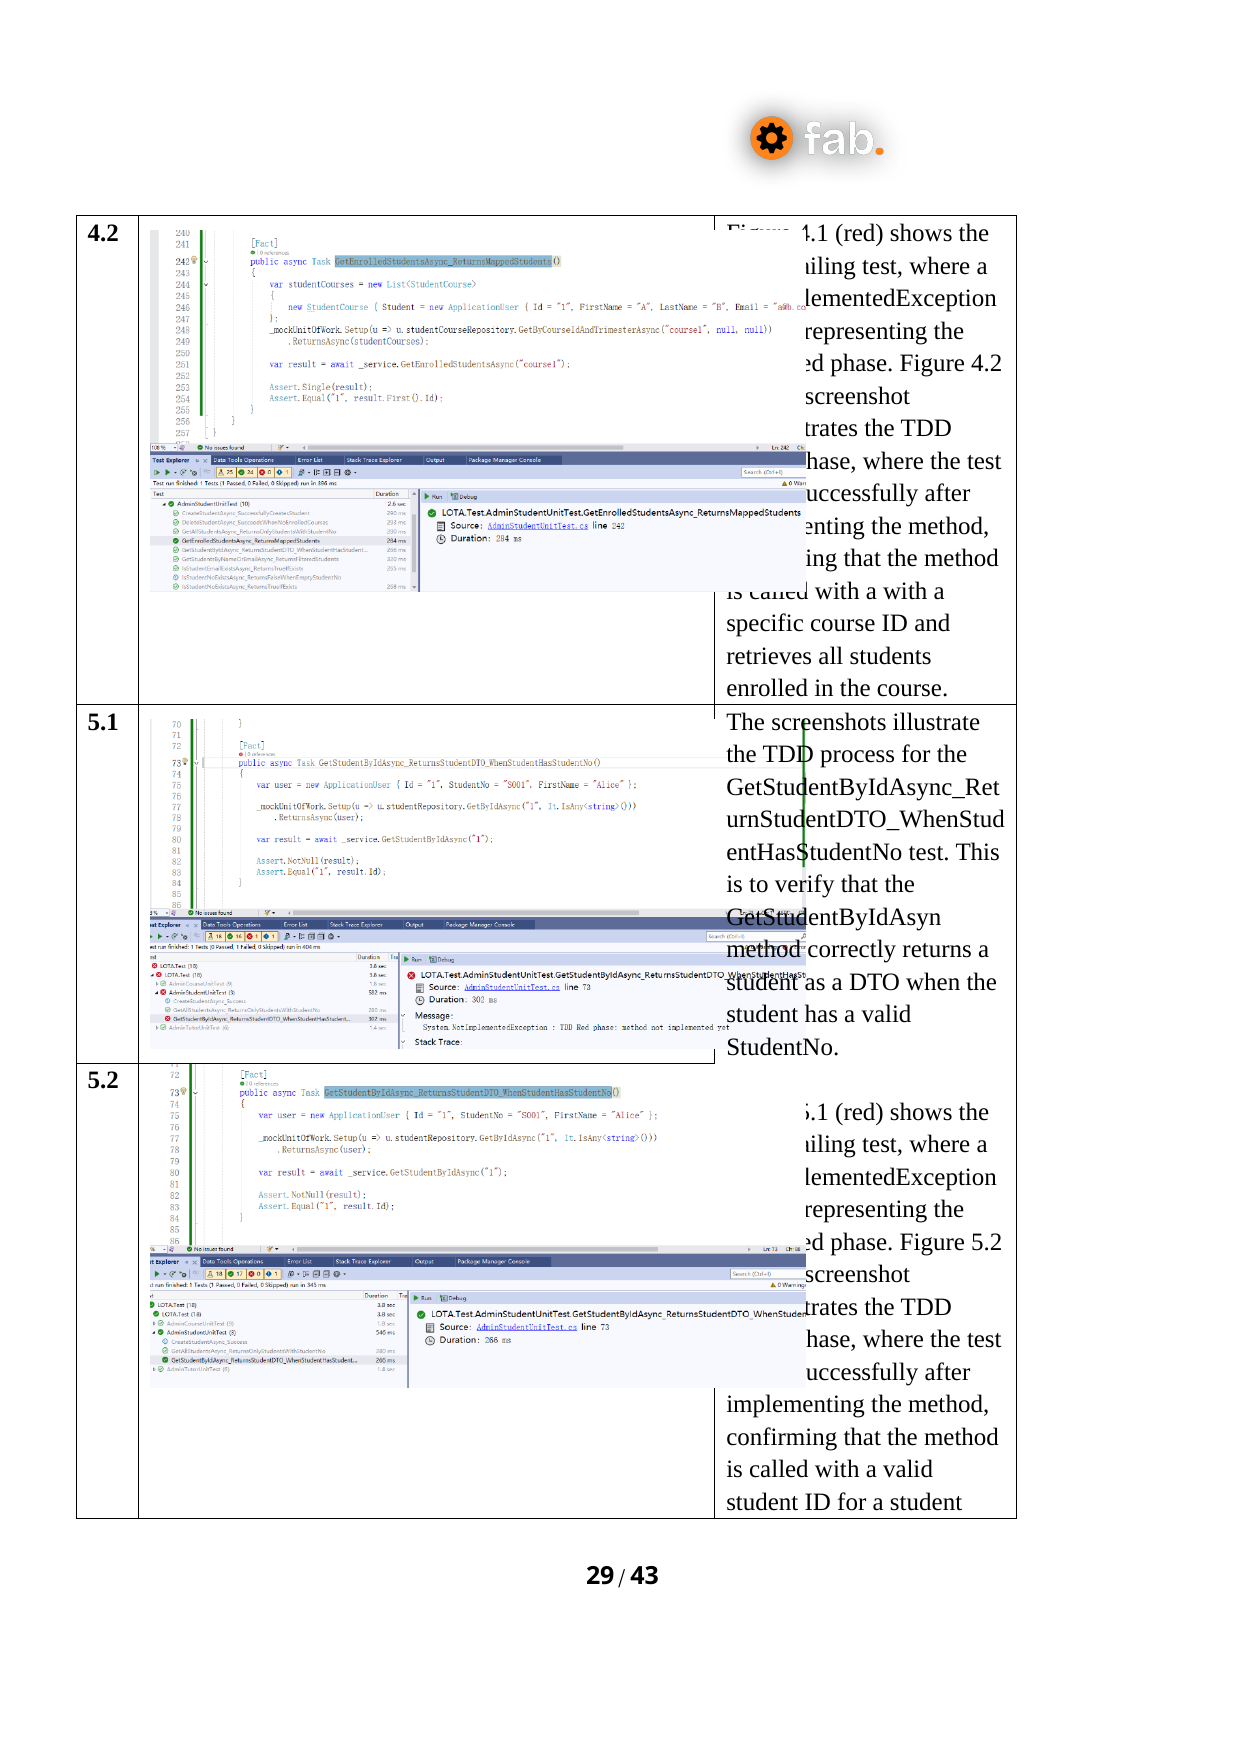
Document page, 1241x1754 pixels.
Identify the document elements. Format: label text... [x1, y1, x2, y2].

picture [150, 230, 806, 592]
table_cell 4.2 [77, 216, 138, 704]
picture [150, 719, 806, 1049]
picture [150, 1064, 806, 1388]
table_cell [139, 705, 714, 1062]
table_cell 5.1 [77, 705, 138, 1062]
table_cell The screenshots illustrate the TDD process for the GetStudentByIdAsync_ReturnStudentDTO_WhenStudentHasStudentNo test. This is to verify that the GetStudentByIdAsyn method correctly returns a student as a DTO when the student has a valid StudentNo. Figure 5.1 (red) shows the initial failing test, where a NotImplementedException occurs, representing the TDD Red phase. Figure 5.2 (green) screenshot demonstrates the TDD Green phase, where the test passes successfully after implementing the method, confirming that the method is called with a valid student ID for a student who has a StudentNo and retrieves the correct student from the system. [715, 705, 1016, 1517]
picture [800, 747, 806, 761]
table_cell [139, 216, 714, 704]
picture [749, 116, 885, 160]
picture [799, 845, 806, 852]
table_cell [139, 1064, 714, 1517]
table_cell 5.2 [77, 1064, 138, 1517]
